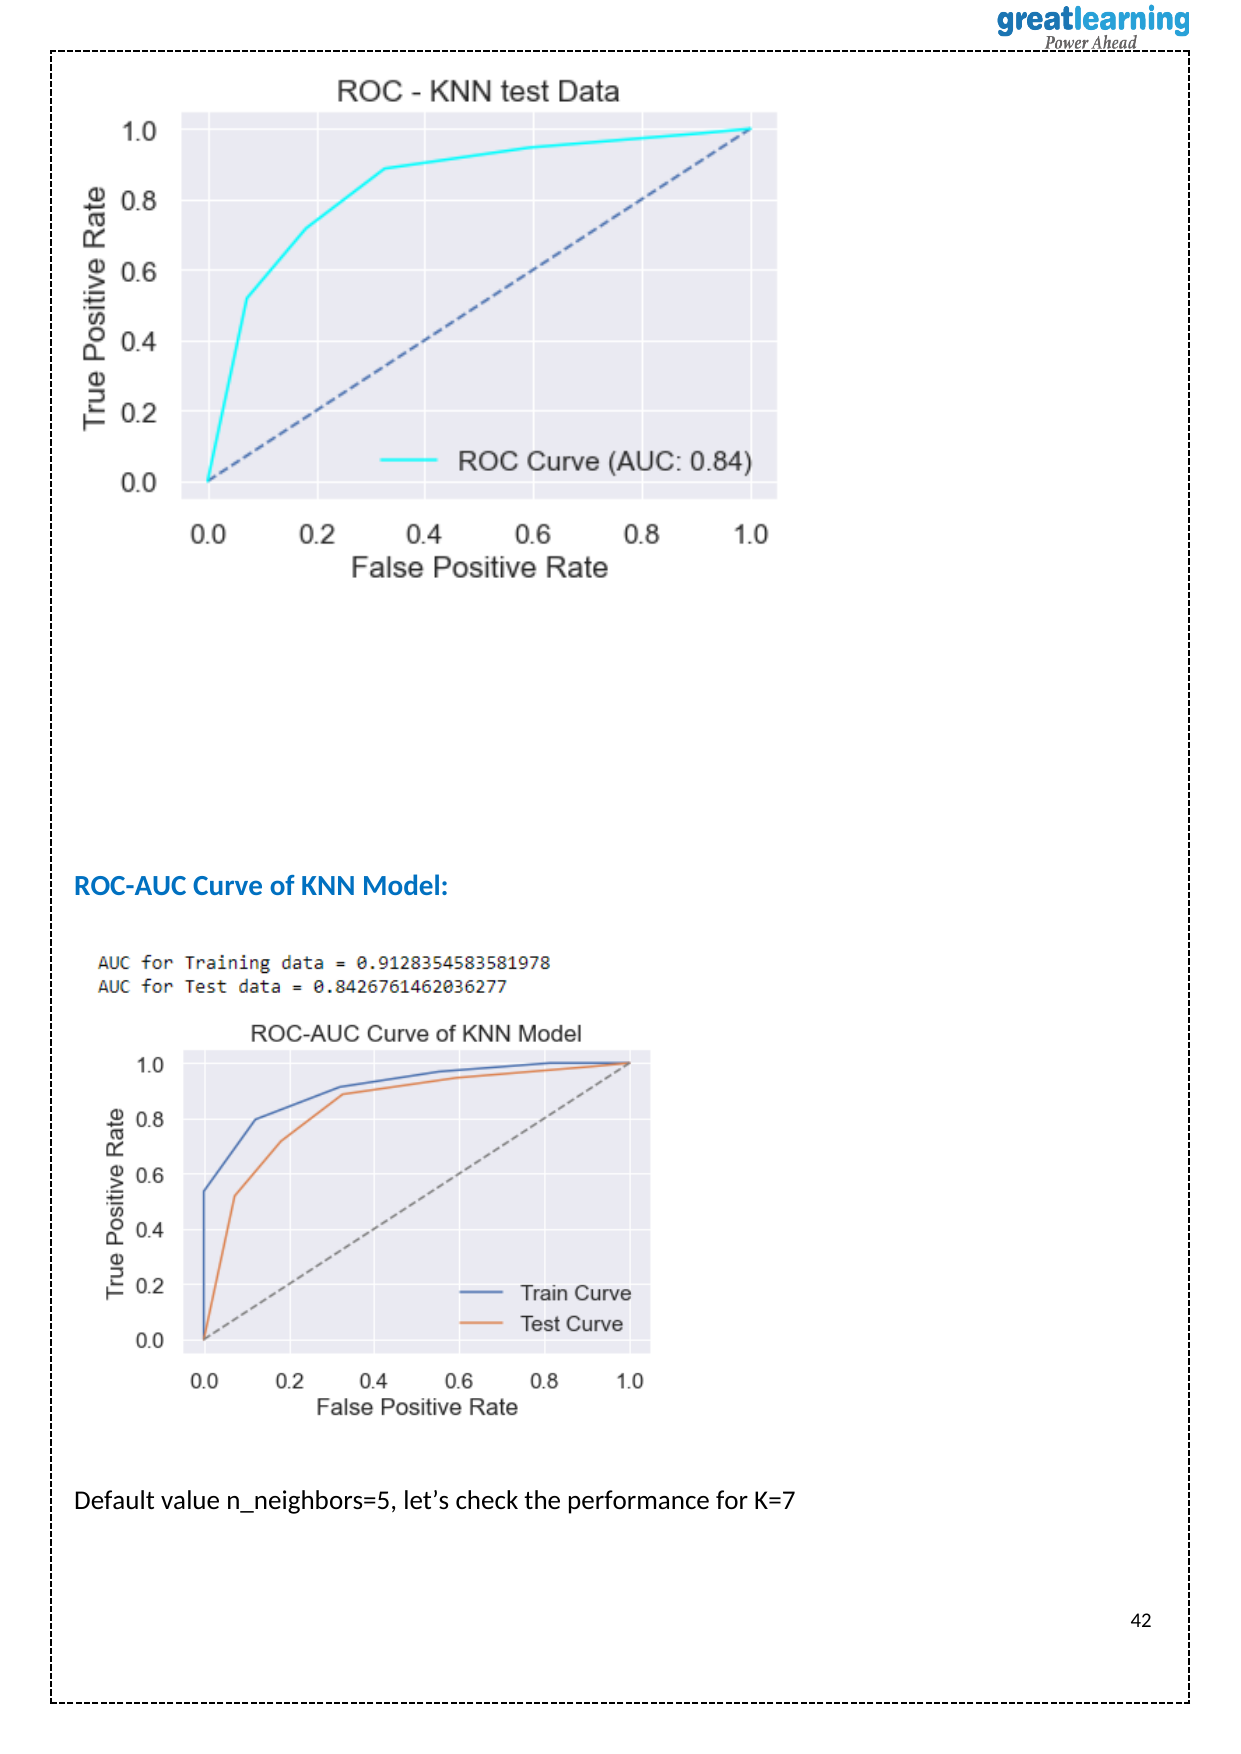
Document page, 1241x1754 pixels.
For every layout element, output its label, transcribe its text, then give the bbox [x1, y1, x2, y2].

picture [997, 4, 1189, 49]
picture [73, 944, 694, 1425]
subtitle Default value n_neighbors=5, let’s check the performance for K=7 [74, 1483, 1151, 1516]
picture [73, 68, 790, 594]
subtitle ROC-AUC Curve of KNN Model: [74, 867, 1144, 903]
